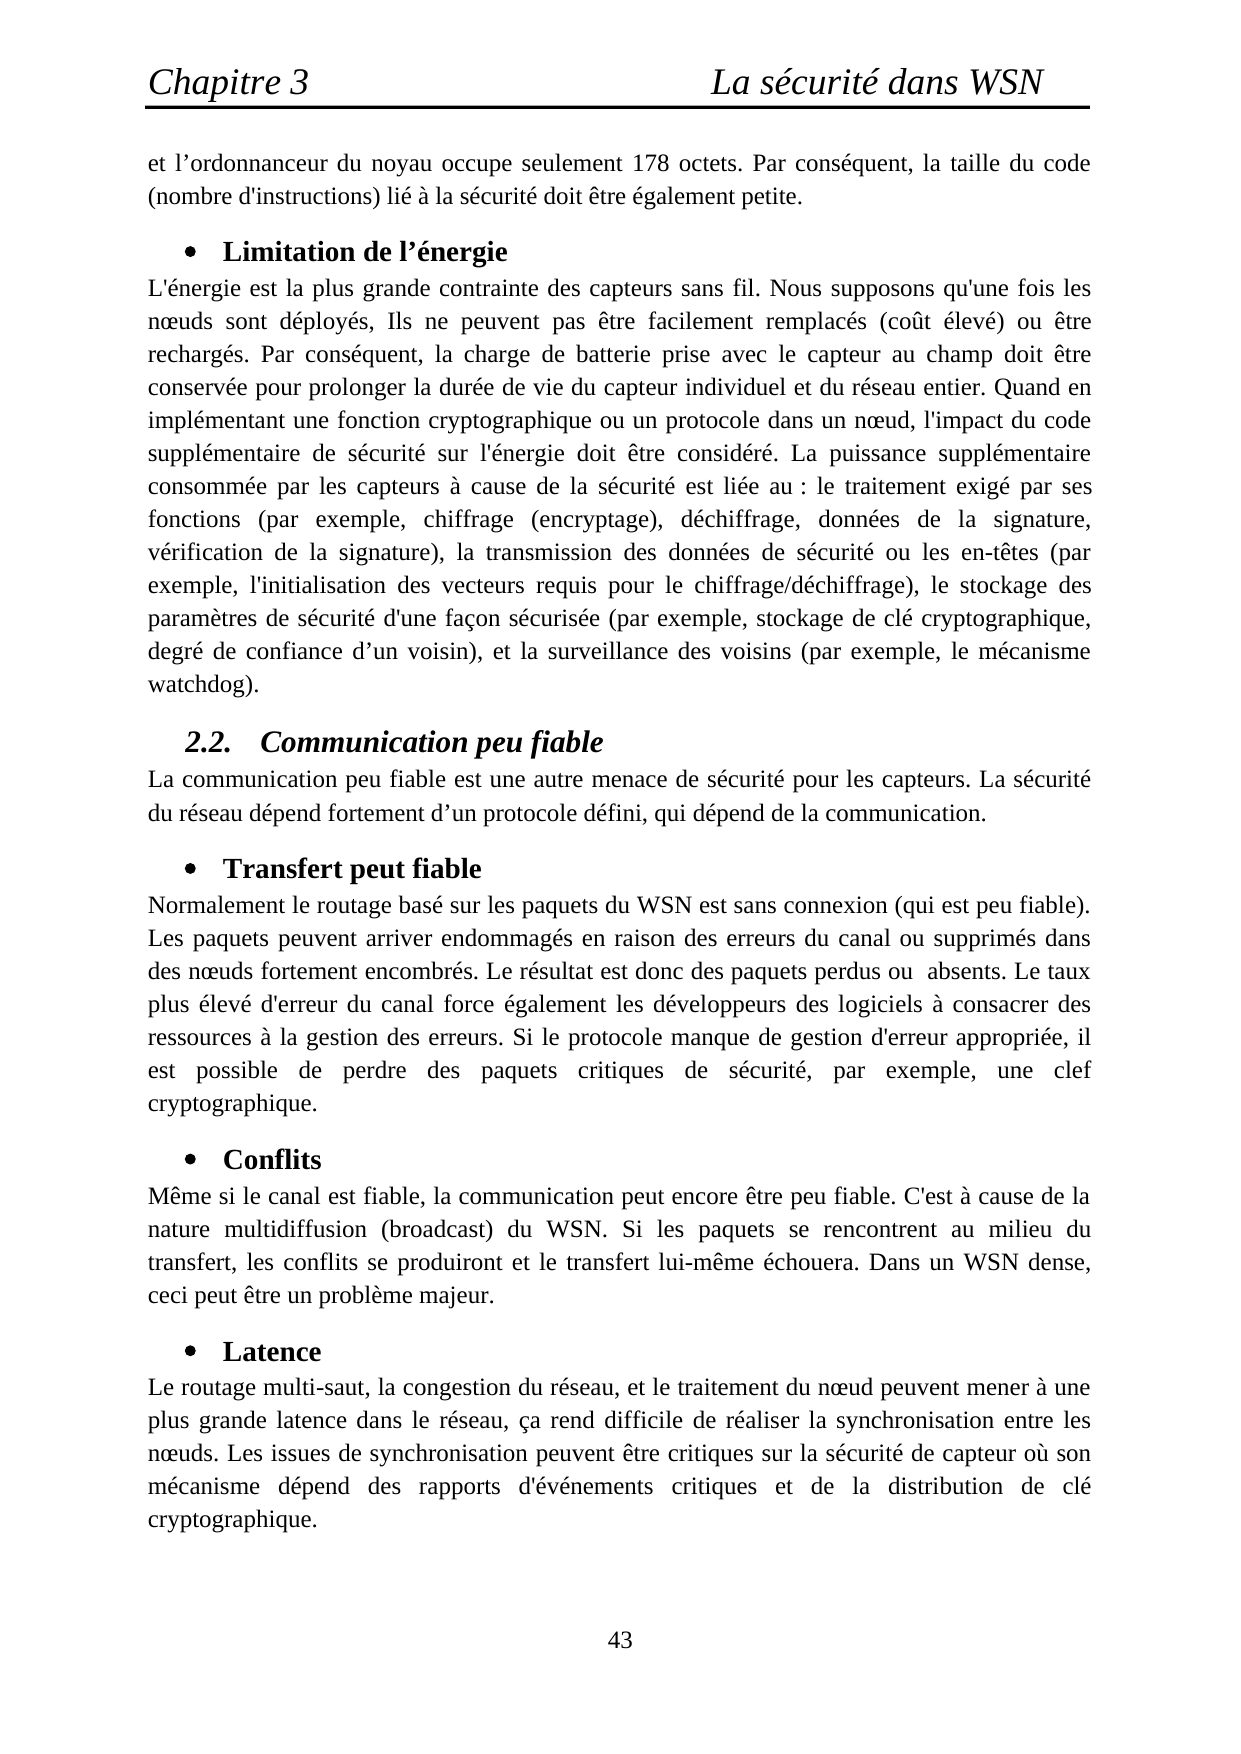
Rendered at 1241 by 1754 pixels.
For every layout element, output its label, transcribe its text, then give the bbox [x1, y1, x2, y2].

text La communication peu fiable est une autre menace de sécurité pour les capteurs. La sécurité du réseau dépend fortement d’un protocole défini, qui dépend de la communication. [148, 764, 1092, 826]
subtitle Limitation de l’énergie [185, 234, 1092, 268]
subtitle Latence [185, 1334, 1092, 1367]
text L'énergie est la plus grande contrainte des capteurs sans fil. Nous supposons qu'une fois les nœuds sont déployés, Ils ne peuvent pas être facilement remplacés (coût élevé) ou être rechargés. Par conséquent, la charge de batterie prise avec le capteur au champ doit être conservée pour prolonger la durée de vie du capteur individuel et du réseau entier. Quand en implémentant une fonction cryptographique ou un protocole dans un nœud, l'impact du code supplémentaire de sécurité sur l'énergie doit être considéré. La puissance supplémentaire consommée par les capteurs à cause de la sécurité est liée au : le traitement exigé par ses fonctions (par exemple, chiffrage (encryptage), déchiffrage, données de la signature, vérification de la signature), la transmission des données de sécurité ou les en-têtes (par exemple, l'initialisation des vecteurs requis pour le chiffrage/déchiffrage), le stockage des paramètres de sécurité d'une façon sécurisée (par exemple, stockage de clé cryptographique, degré de confiance d’un voisin), et la surveillance des voisins (par exemple, le mécanisme watchdog). [148, 273, 1092, 698]
subtitle Transfert peut fiable [185, 851, 1092, 885]
text Le routage multi-saut, la congestion du réseau, et le traitement du nœud peuvent mener à une plus grande latence dans le réseau, ça rend difficile de réaliser la synchronisation entre les nœuds. Les issues de synchronisation peuvent être critiques sur la sécurité de capteur où son mécanisme dépend des rapports d'événements critiques et de la distribution de clé cryptographique. [148, 1372, 1092, 1533]
subtitle Communication peu fiable [185, 723, 1092, 759]
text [148, 148, 1092, 209]
text Normalement le routage basé sur les paquets du WSN est sans connexion (qui est peu fiable). Les paquets peuvent arriver endommagés en raison des erreurs du canal ou supprimés dans des nœuds fortement encombrés. Le résultat est donc des paquets perdus ou absents. Le taux plus élevé d'erreur du canal force également les développeurs des logiciels à consacrer des ressources à la gestion des erreurs. Si le protocole manque de gestion d'erreur appropriée, il est possible de perdre des paquets critiques de sécurité, par exemple, une clef cryptographique. [148, 890, 1092, 1117]
subtitle Conflits [185, 1142, 1092, 1176]
text Même si le canal est fiable, la communication peut encore être peu fiable. C'est à cause de la nature multidiffusion (broadcast) du WSN. Si les paquets se rencontrent au milieu du transfert, les conflits se produiront et le transfert lui-même échouera. Dans un WSN dense, ceci peut être un problème majeur. [148, 1181, 1092, 1308]
